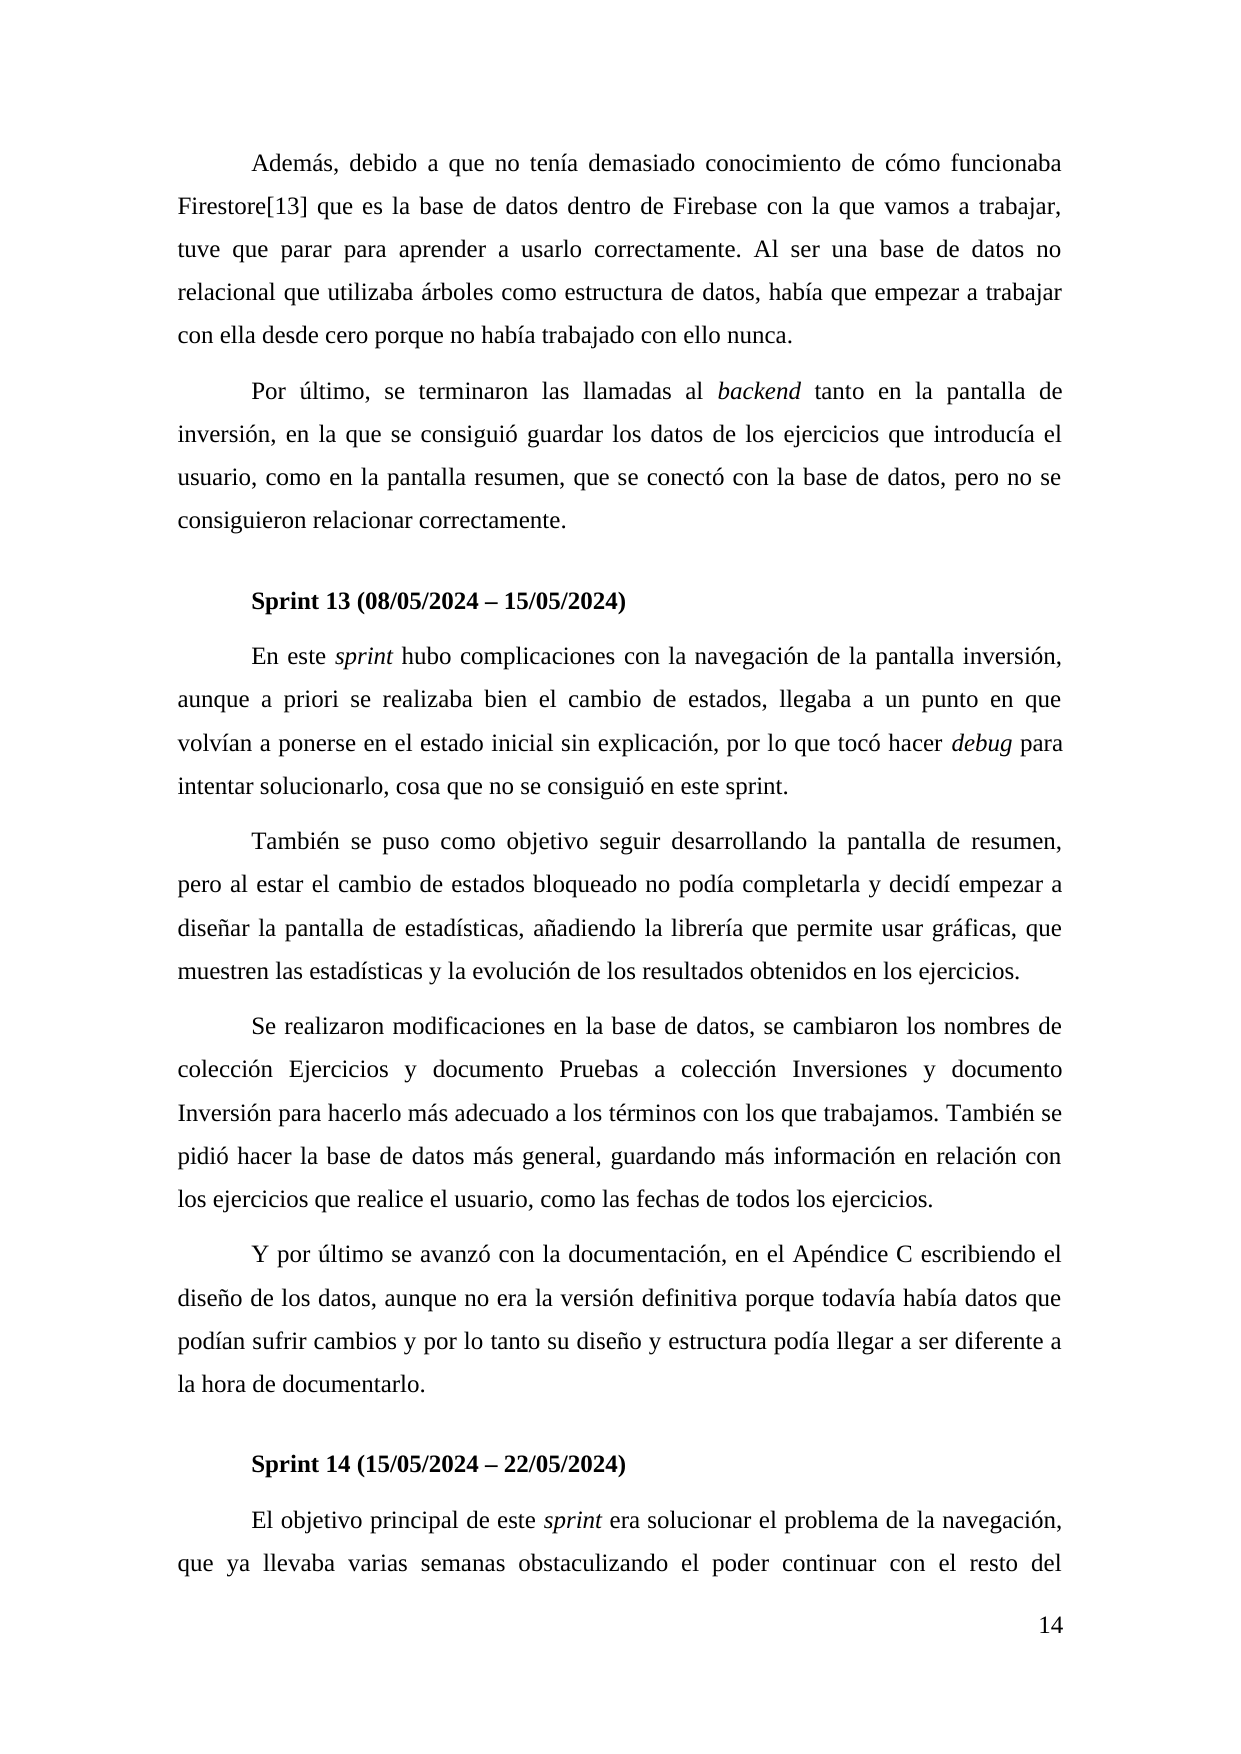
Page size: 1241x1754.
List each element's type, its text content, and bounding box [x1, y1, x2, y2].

text Se realizaron modificaciones en la base de datos, se cambiaron los nombres de colección Ejercicios y documento Pruebas a colección Inversiones y documento Inversión para hacerlo más adecuado a los términos con los que trabajamos. También se pidió hacer la base de datos más general, guardando más información en relación con los ejercicios que realice el usuario, como las fechas de todos los ejercicios. [177, 1011, 1063, 1213]
subtitle Sprint 14 (15/05/2024 – 22/05/2024) [177, 1449, 1063, 1478]
text Y por último se avanzó con la documentación, en el Apéndice C escribiendo el diseño de los datos, aunque no era la versión definitiva porque todavía había datos que podían sufrir cambios y por lo tanto su diseño y estructura podía llegar a ser diferente a la hora de documentarlo. [177, 1239, 1063, 1398]
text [177, 1505, 1063, 1577]
text En este sprint hubo complicaciones con la navegación de la pantalla inversión, aunque a priori se realizaba bien el cambio de estados, llegaba a un punto en que volvían a ponerse en el estado inicial sin explicación, por lo que tocó hacer debug para intentar solucionarlo, cosa que no se consiguió en este sprint. [177, 641, 1063, 799]
text Por último, se terminaron las llamadas al backend tanto en la pantalla de inversión, en la que se consiguió guardar los datos de los ejercicios que introducía el usuario, como en la pantalla resumen, que se conectó con la base de datos, pero no se consiguieron relacionar correctamente. [177, 376, 1063, 534]
text También se puso como objetivo seguir desarrollando la pantalla de resumen, pero al estar el cambio de estados bloqueado no podía completarla y decidí empezar a diseñar la pantalla de estadísticas, añadiendo la librería que permite usar gráficas, que muestren las estadísticas y la evolución de los resultados obtenidos en los ejercicios. [177, 826, 1063, 984]
text Además, debido a que no tenía demasiado conocimiento de cómo funcionaba Firestore que es la base de datos dentro de Firebase con la que vamos a trabajar, tuve que parar para aprender a usarlo correctamente. Al ser una base de datos no relacional que utilizaba árboles como estructura de datos, había que empezar a trabajar con ella desde cero porque no había trabajado con ello nunca. [177, 148, 1063, 349]
subtitle Sprint 13 (08/05/2024 – 15/05/2024) [177, 586, 1063, 614]
